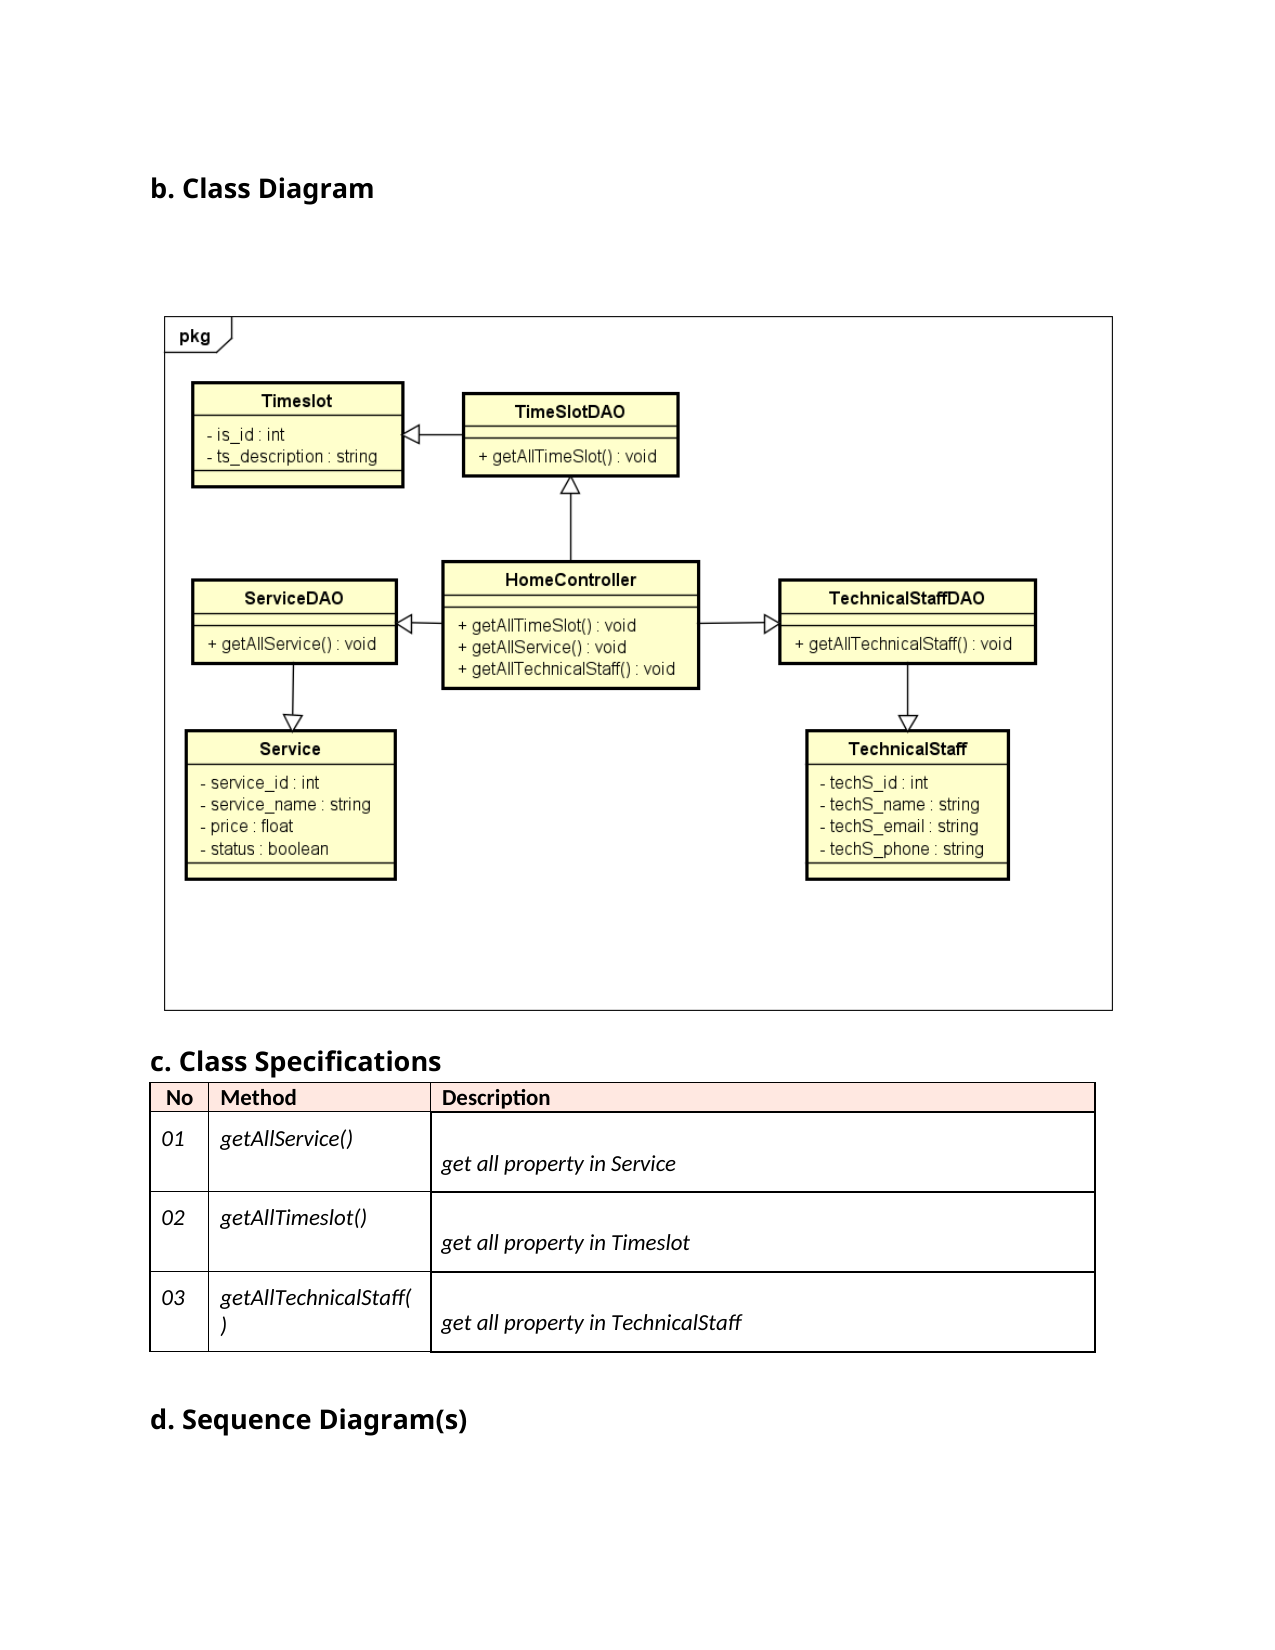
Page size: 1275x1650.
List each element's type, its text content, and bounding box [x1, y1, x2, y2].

table_header Method [209, 1083, 430, 1111]
table_cell get all property in Service [432, 1113, 1094, 1191]
subtitle c. Class Specifications [150, 1042, 1125, 1079]
table_cell 02 [151, 1192, 208, 1271]
table_cell 03 [151, 1272, 208, 1351]
picture [150, 302, 1125, 1024]
table_cell getAllTechnicalStaff() [209, 1272, 430, 1351]
table_cell getAllTimeslot() [209, 1192, 430, 1271]
subtitle b. Class Diagram [150, 169, 1125, 206]
table_header Description [431, 1083, 1094, 1111]
table_cell get all property in TechnicalStaff [432, 1273, 1094, 1351]
subtitle d. Sequence Diagram(s) [150, 1401, 1125, 1438]
table_cell 01 [151, 1112, 208, 1191]
table_cell get all property in Timeslot [432, 1193, 1094, 1271]
table_cell getAllService() [209, 1112, 430, 1191]
table_header No [151, 1083, 208, 1111]
